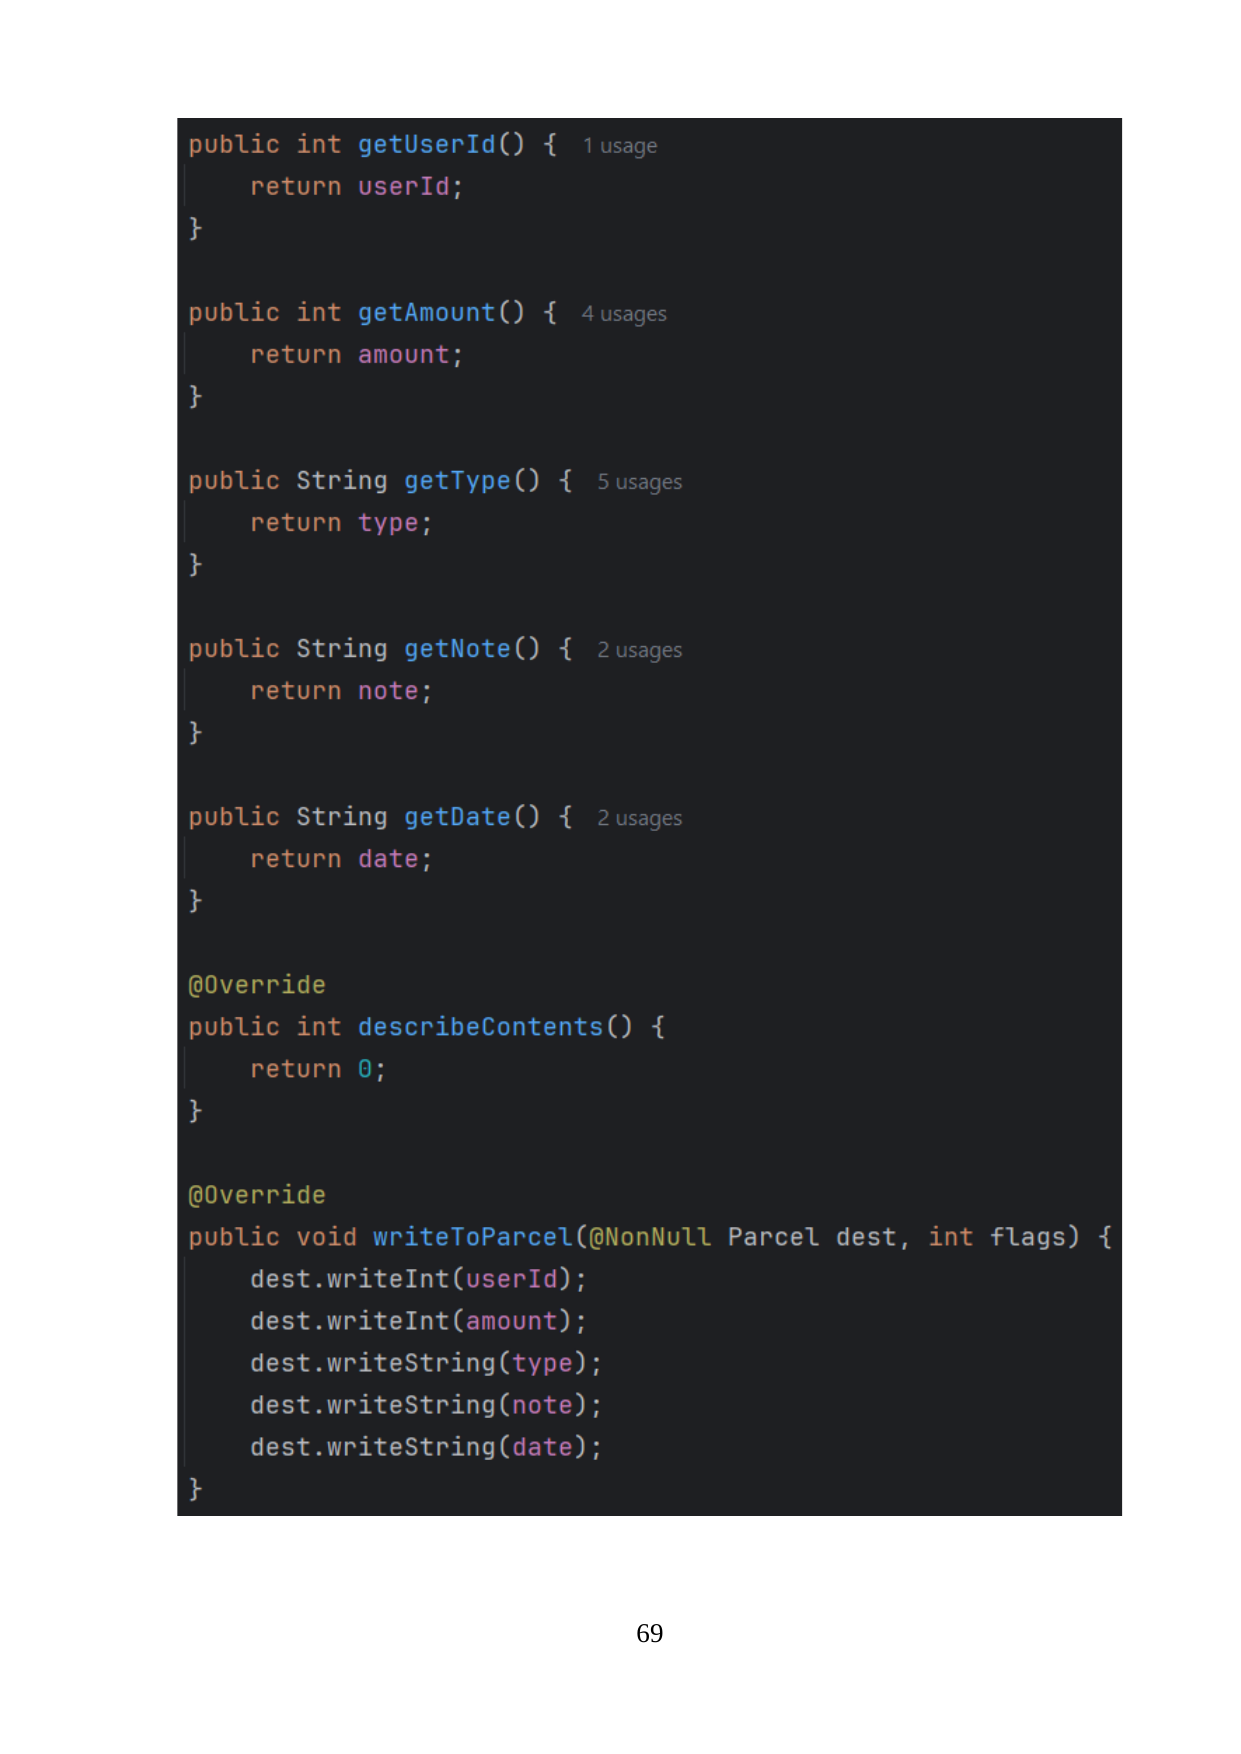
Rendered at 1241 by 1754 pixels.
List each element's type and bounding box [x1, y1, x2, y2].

picture [177, 118, 1123, 1516]
